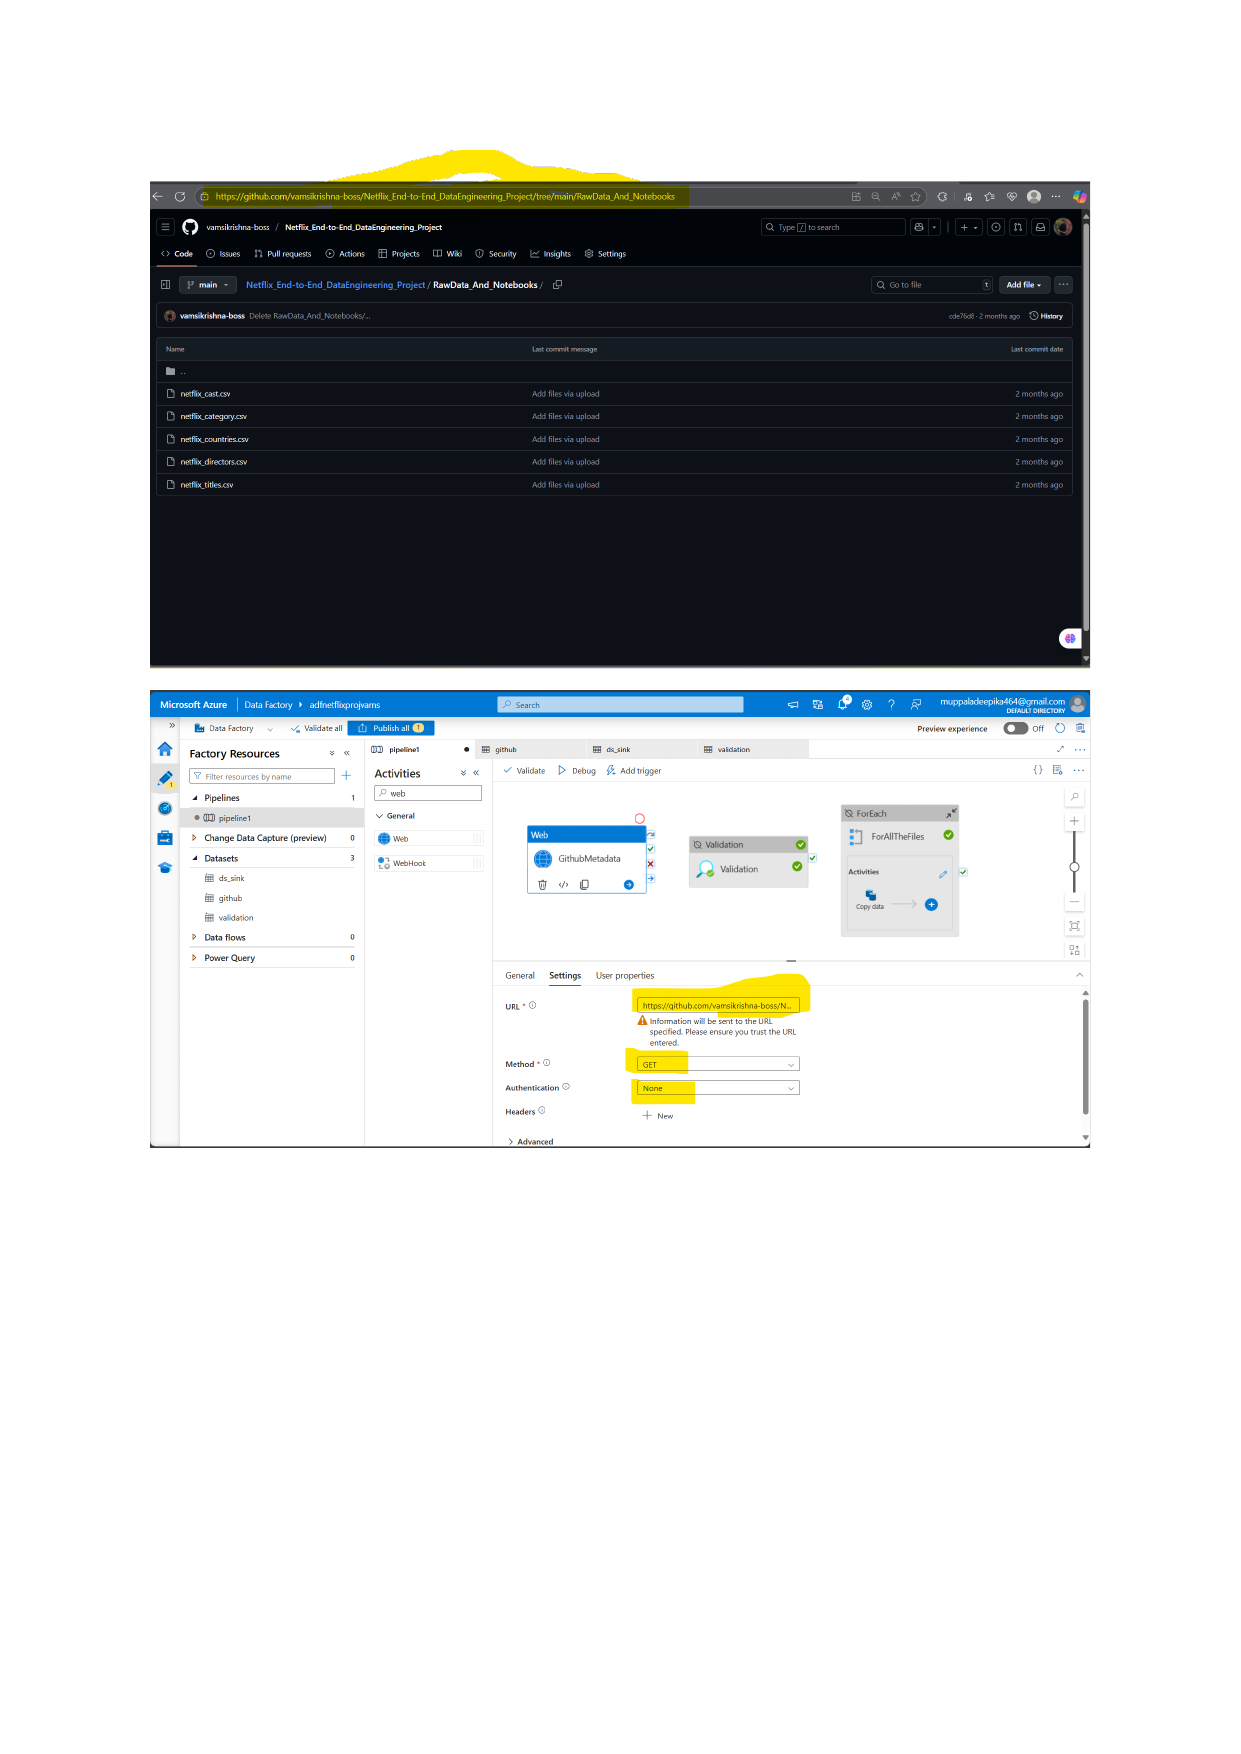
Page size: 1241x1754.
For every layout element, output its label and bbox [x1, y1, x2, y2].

picture [150, 150, 1091, 669]
picture [150, 690, 1091, 1148]
